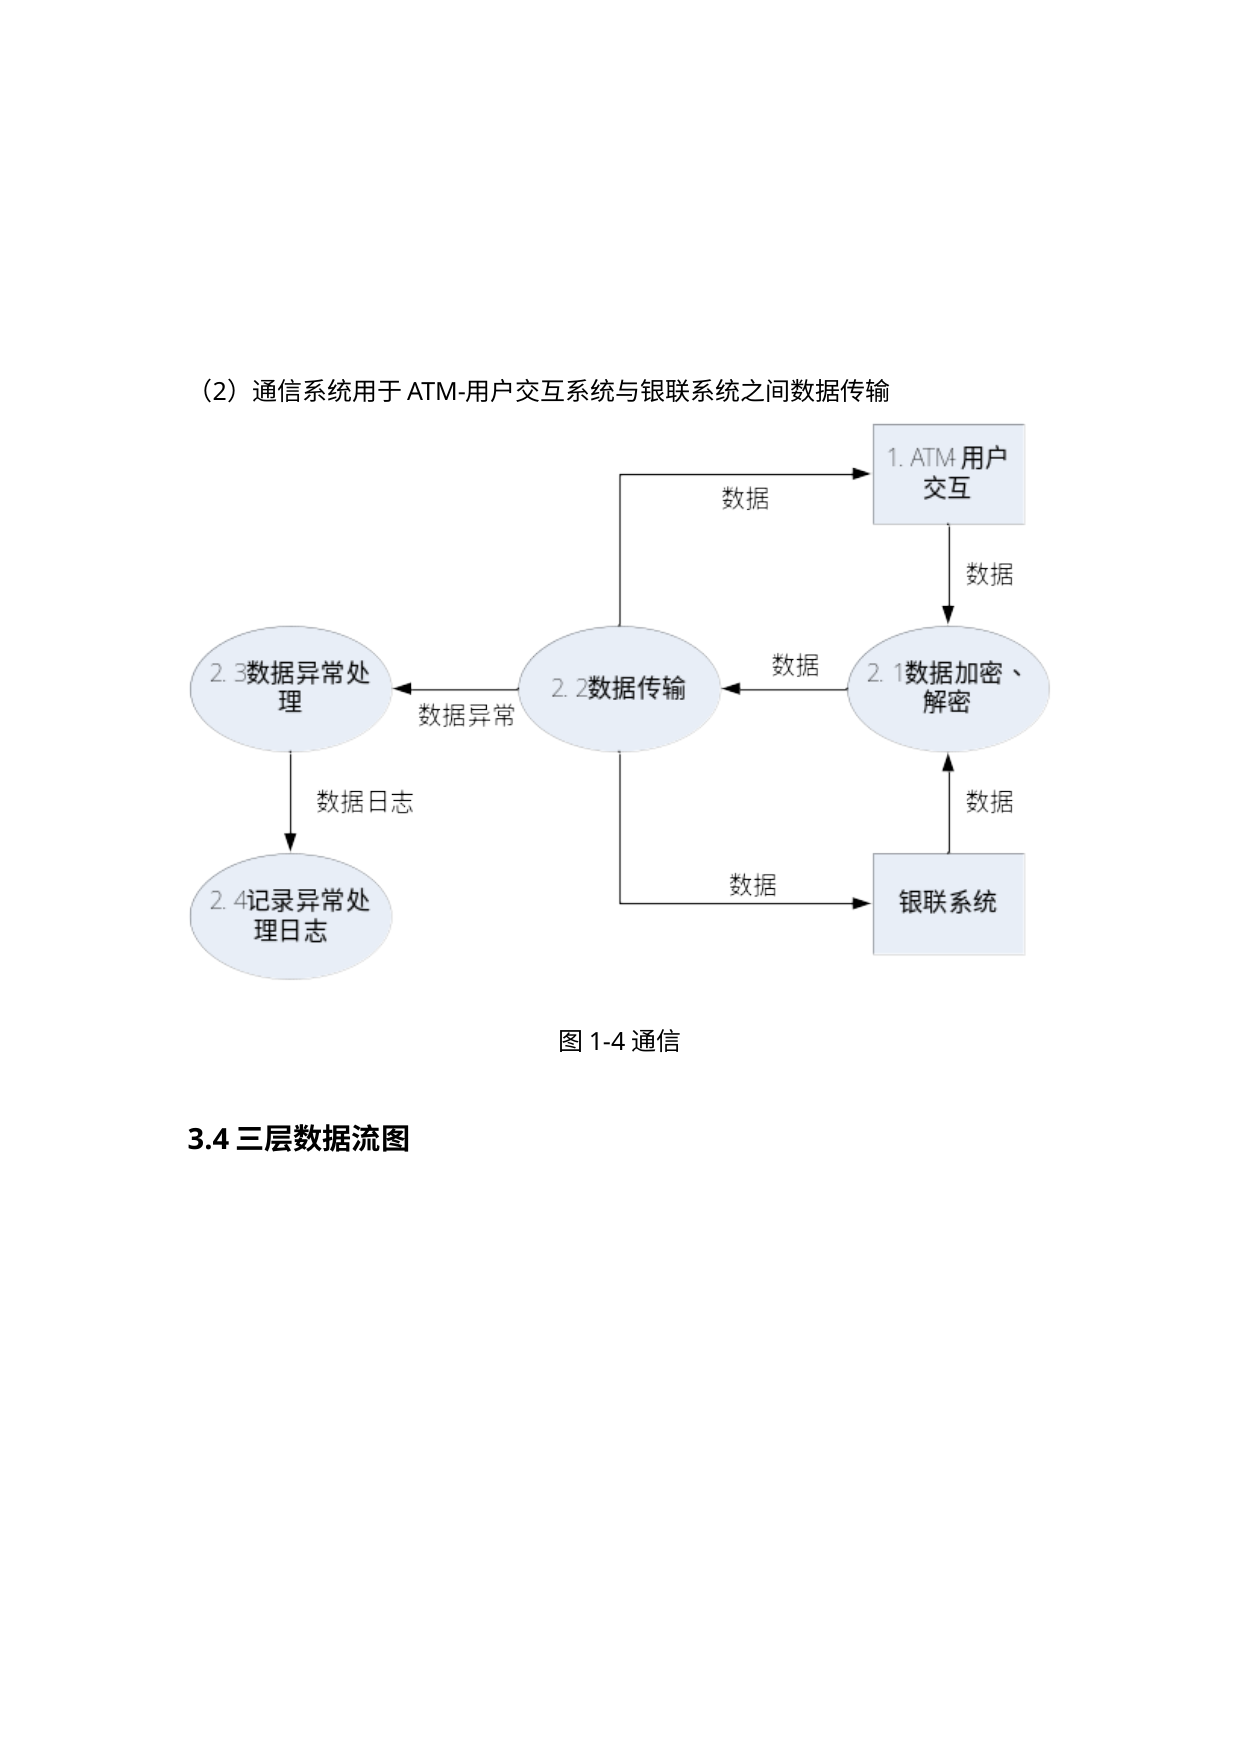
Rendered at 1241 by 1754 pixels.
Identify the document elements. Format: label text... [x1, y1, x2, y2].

text （2）通信系统用于ATM-用户交互系统与银联系统之间数据传输 [187, 357, 1053, 1007]
text 图1-4 通信 [187, 1007, 1053, 1072]
text 3.4三层数据流图 [187, 1104, 1053, 1169]
